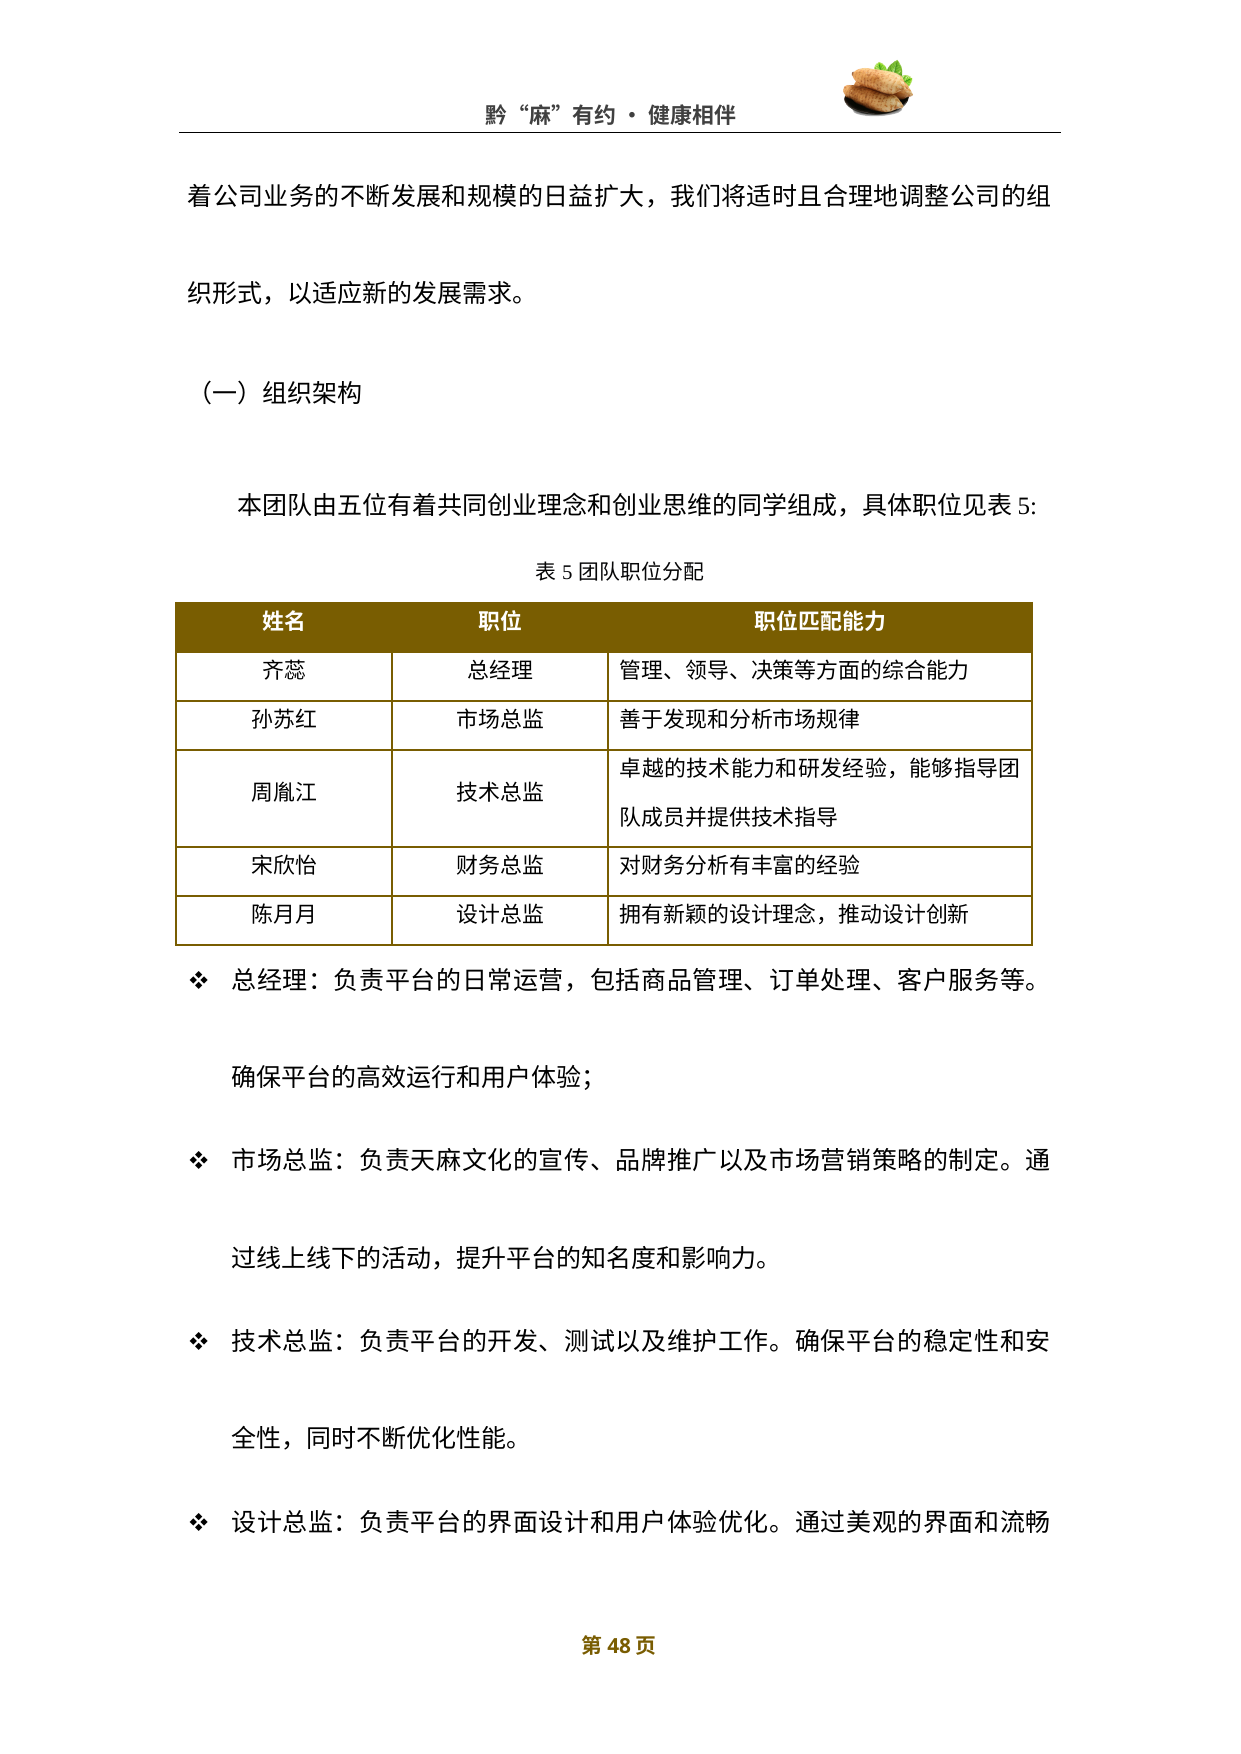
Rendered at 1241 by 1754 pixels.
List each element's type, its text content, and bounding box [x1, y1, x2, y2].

table_header 姓名 [177, 604, 391, 651]
picture [840, 49, 915, 124]
subtitle （一）组织架构 [187, 359, 1053, 424]
table_header 职位匹配能力 [609, 604, 1031, 651]
table_cell 拥有新颖的设计理念，推动设计创新 [609, 897, 1031, 944]
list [187, 1488, 1053, 1553]
table_header 职位 [393, 604, 607, 651]
table_cell 陈月月 [177, 897, 391, 944]
table_cell 管理、领导、决策等方面的综合能力 [609, 653, 1031, 699]
table_cell 卓越的技术能力和研发经验，能够指导团队成员并提供技术指导 [609, 751, 1031, 846]
table_cell 孙苏红 [177, 702, 391, 748]
list 市场总监：负责天麻文化的宣传、品牌推广以及市场营销策略的制定。通过线上线下的活动，提升平台的知名度和影响力。 [187, 1126, 1053, 1289]
table_cell 总经理 [393, 653, 607, 699]
text 表 5 团队职位分配 [187, 554, 1053, 587]
table_cell 对财务分析有丰富的经验 [609, 848, 1031, 895]
table_cell 齐蕊 [177, 653, 391, 699]
list 总经理：负责平台的日常运营，包括商品管理、订单处理、客户服务等。确保平台的高效运行和用户体验； [187, 946, 1053, 1108]
table_cell 技术总监 [393, 751, 607, 846]
table_cell 设计总监 [393, 897, 607, 944]
table_cell 市场总监 [393, 702, 607, 748]
list 技术总监：负责平台的开发、测试以及维护工作。确保平台的稳定性和安全性，同时不断优化性能。 [187, 1307, 1053, 1469]
table_cell 宋欣怡 [177, 848, 391, 895]
table_cell 财务总监 [393, 848, 607, 895]
text 本团队由五位有着共同创业理念和创业思维的同学组成，具体职位见表5: [187, 471, 1053, 536]
table_cell 周胤江 [177, 751, 391, 846]
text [187, 162, 1053, 324]
table_cell 善于发现和分析市场规律 [609, 702, 1031, 748]
